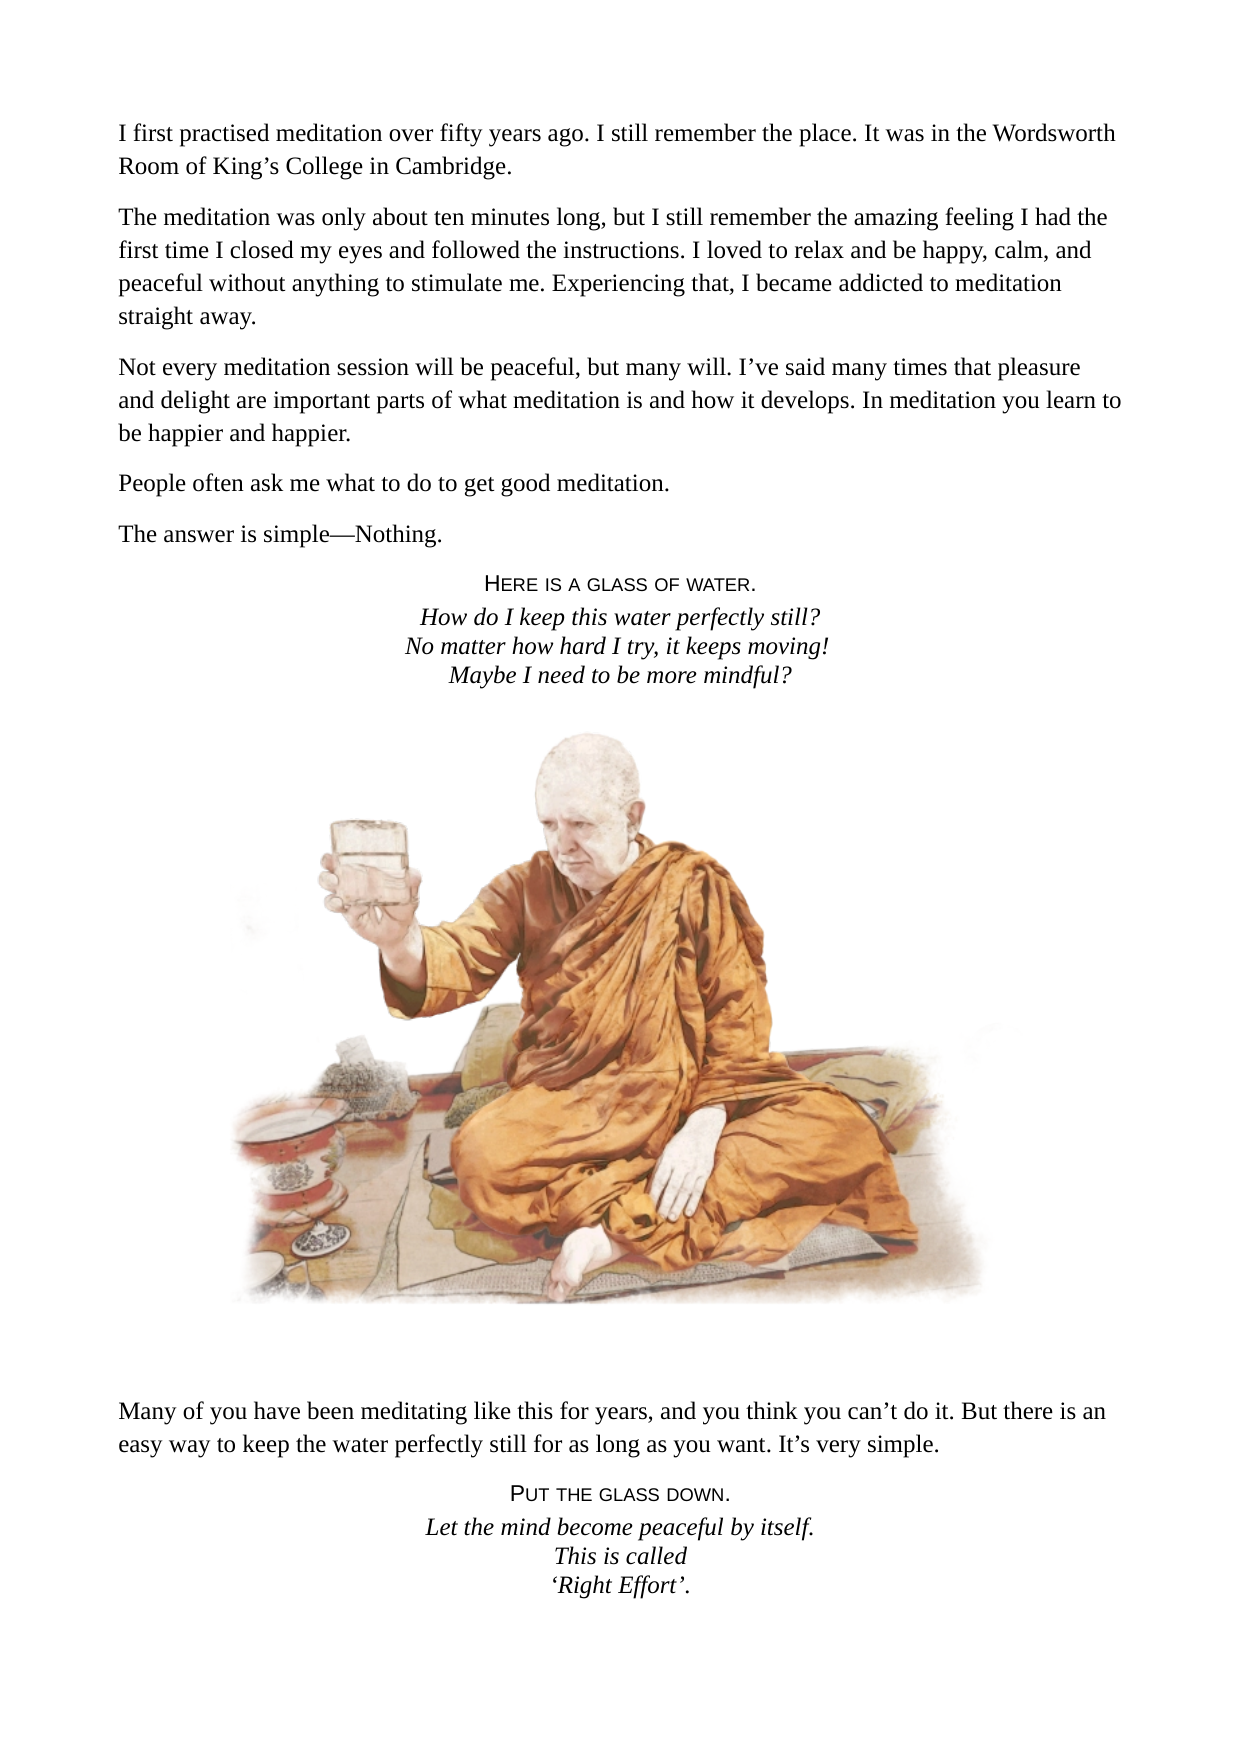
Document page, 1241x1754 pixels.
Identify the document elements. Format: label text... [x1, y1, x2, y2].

text Here is a glass of water. [118, 570, 1122, 596]
text The meditation was only about ten minutes long, but I still remember the amazing feeling I had the first time I closed my eyes and followed the instructions. I loved to relax and be happy, calm, and peaceful without anything to stimulate me. Experiencing that, I became addicted to meditation straight away. [118, 202, 1122, 330]
text People often ask me what to do to get good meditation. [118, 468, 1122, 497]
text Many of you have been meditating like this for years, and you think you can’t do it. But there is an easy way to keep the water perfectly still for as long as you want. It’s very simple. [118, 1396, 1122, 1458]
text The answer is simple—Nothing. [118, 519, 1122, 548]
text Put the glass down. [118, 1480, 1122, 1506]
text I first practised meditation over fifty years ago. I still remember the place. It was in the Wordsworth Room of King’s College in Cambridge. [118, 118, 1122, 180]
picture [217, 706, 1023, 1324]
text Not every meditation session will be peaceful, but many will. I’ve said many times that pleasure and delight are important parts of what meditation is and how it develops. In meditation you learn to be happier and happier. [118, 352, 1122, 446]
text Let the mind become peaceful by itself. This is called ‘Right Effort’. [118, 1512, 1122, 1599]
text How do I keep this water perfectly still? No matter how hard I try, it keeps moving! Maybe I need to be more mindful? [118, 602, 1122, 688]
